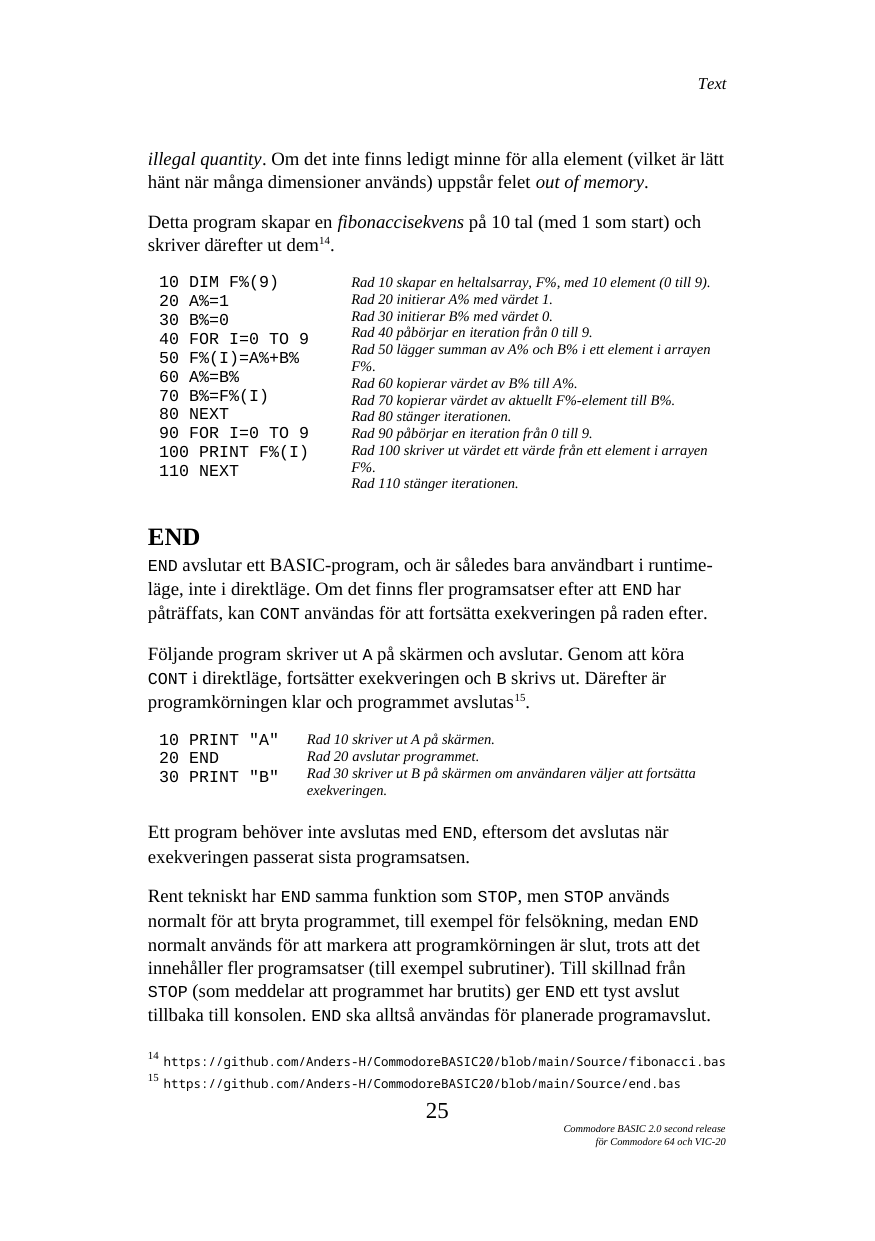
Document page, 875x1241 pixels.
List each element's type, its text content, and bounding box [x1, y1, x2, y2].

table_header Rad 10 skapar en heltalsarray, F%, med 10 element (0 till 9). Rad 20 initierar A% med värdet 1. Rad 30 initierar B% med värdet 0. Rad 40 påbörjar en iteration från 0 till 9. Rad 50 lägger summan av A% och B% i ett element i arrayen F%. Rad 60 kopierar värdet av B% till A%. Rad 70 kopierar värdet av aktuellt F%-element till B%. Rad 80 stänger iterationen. Rad 90 påbörjar en iteration från 0 till 9. Rad 100 skriver ut värdet ett värde från ett element i arrayen F%. Rad 110 stänger iterationen. [340, 274, 726, 492]
table_header 10 DIM F%(9) 20 A%=1 30 B%=0 40 FOR I=0 TO 9 50 F%(I)=A%+B% 60 A%=B% 70 B%=F%(I) 80 NEXT 90 FOR I=0 TO 9 100 PRINT F%(I) 110 NEXT [148, 274, 340, 492]
subtitle END [148, 522, 726, 551]
text Följande program skriver ut A på skärmen och avslutar. Genom att köra CONT i direktläge, fortsätter exekveringen och B skrivs ut. Därefter är programkörningen klar och programmet avslutas. [148, 643, 726, 713]
table_header 10 PRINT "A" 20 END 30 PRINT "B" [148, 731, 295, 798]
text Detta program skapar en fibonaccisekvens på 10 tal (med 1 som start) och skriver därefter ut dem. [148, 211, 726, 256]
text Ett program behöver inte avslutas med END, eftersom det avslutas när exekveringen passerat sista programsatsen. [148, 798, 726, 867]
text Rent tekniskt har END samma funktion som STOP, men STOP används normalt för att bryta programmet, till exempel för felsökning, medan END normalt används för att markera att programkörningen är slut, trots att det innehåller fler programsatser (till exempel subrutiner). Till skillnad från STOP (som meddelar att programmet har brutits) ger END ett tyst avslut tillbaka till konsolen. END ska alltså användas för planerade programavslut. [148, 885, 726, 1027]
table_header Rad 10 skriver ut A på skärmen. Rad 20 avslutar programmet. Rad 30 skriver ut B på skärmen om användaren väljer att fortsätta exekveringen. [295, 731, 726, 798]
text END avslutar ett BASIC-program, och är således bara användbart i runtime-läge, inte i direktläge. Om det finns fler programsatser efter att END har påträffats, kan CONT användas för att fortsätta exekveringen på raden efter. [148, 553, 726, 624]
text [148, 148, 726, 192]
